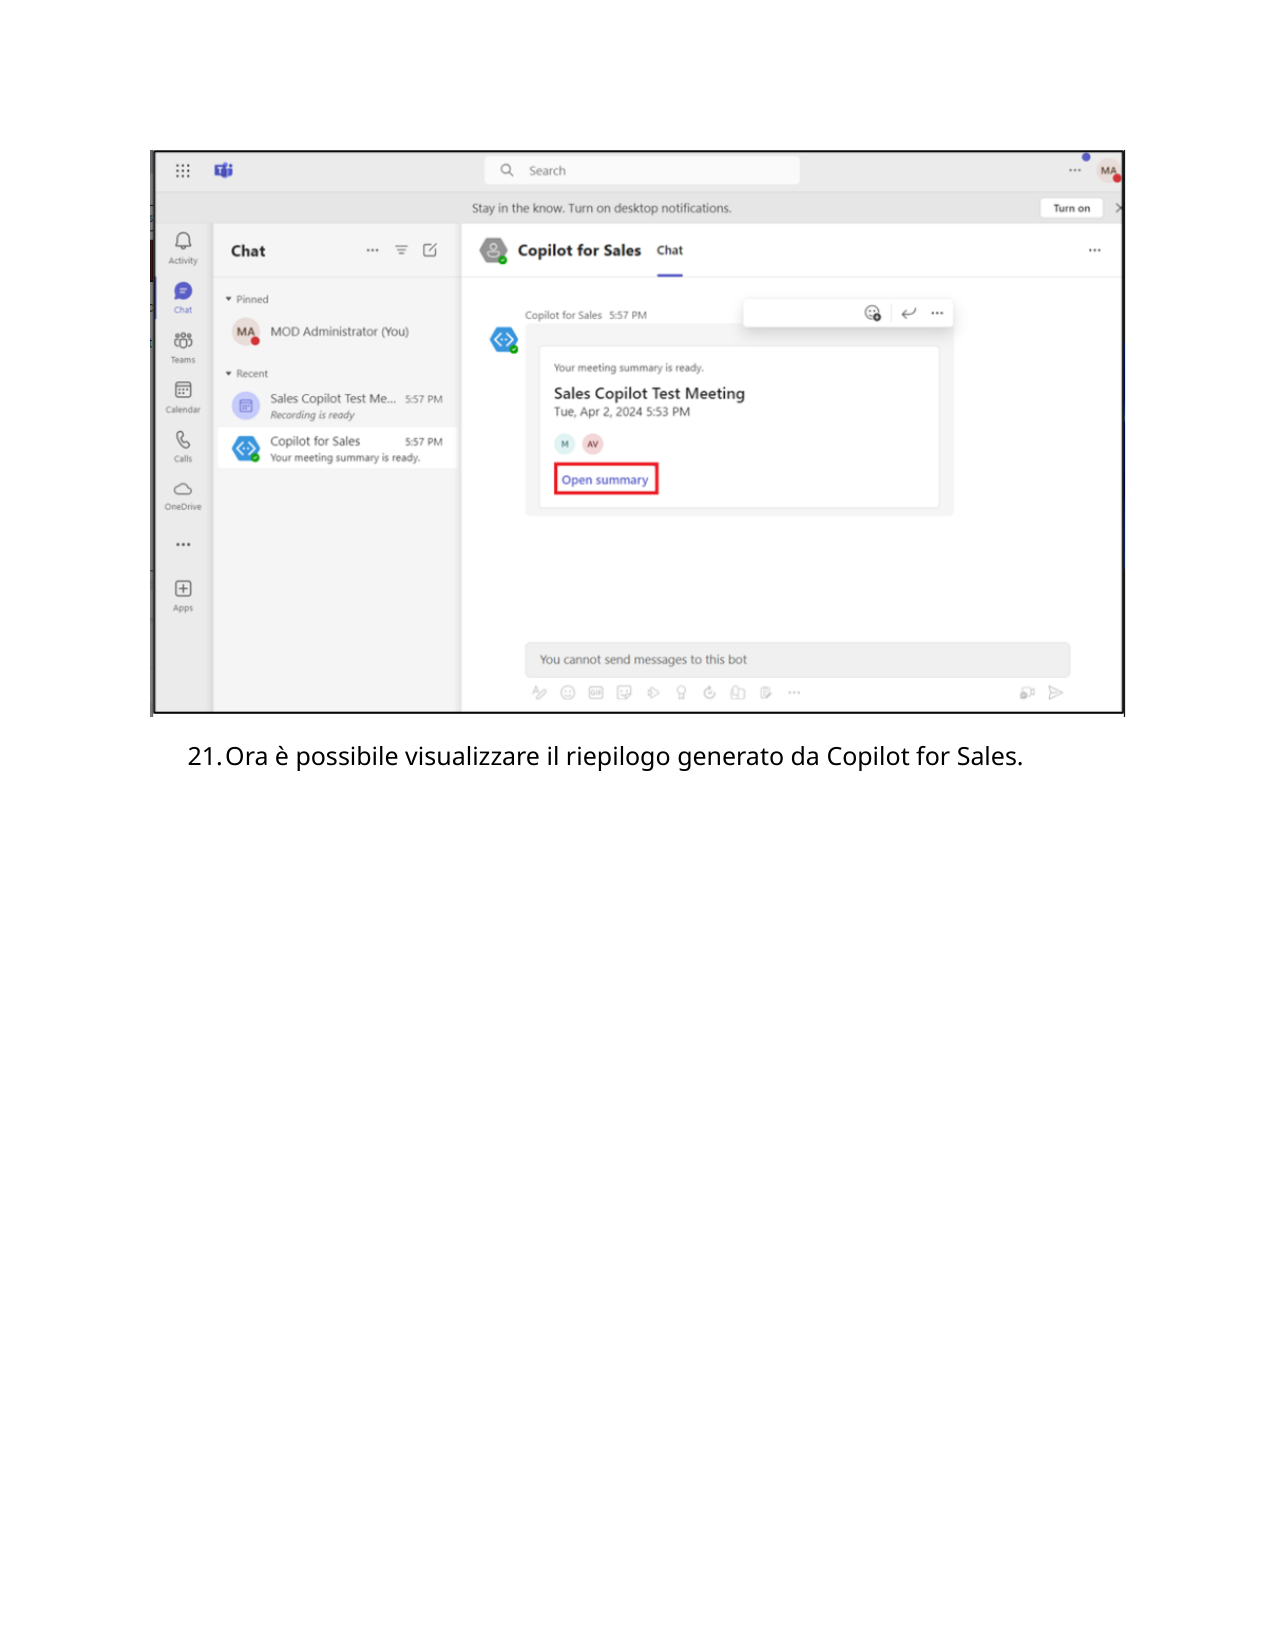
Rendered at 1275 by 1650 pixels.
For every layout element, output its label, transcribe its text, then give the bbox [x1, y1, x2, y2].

list Ora è possibile visualizzare il riepilogo generato da Copilot for Sales. [187, 739, 1125, 773]
picture [150, 150, 1125, 717]
